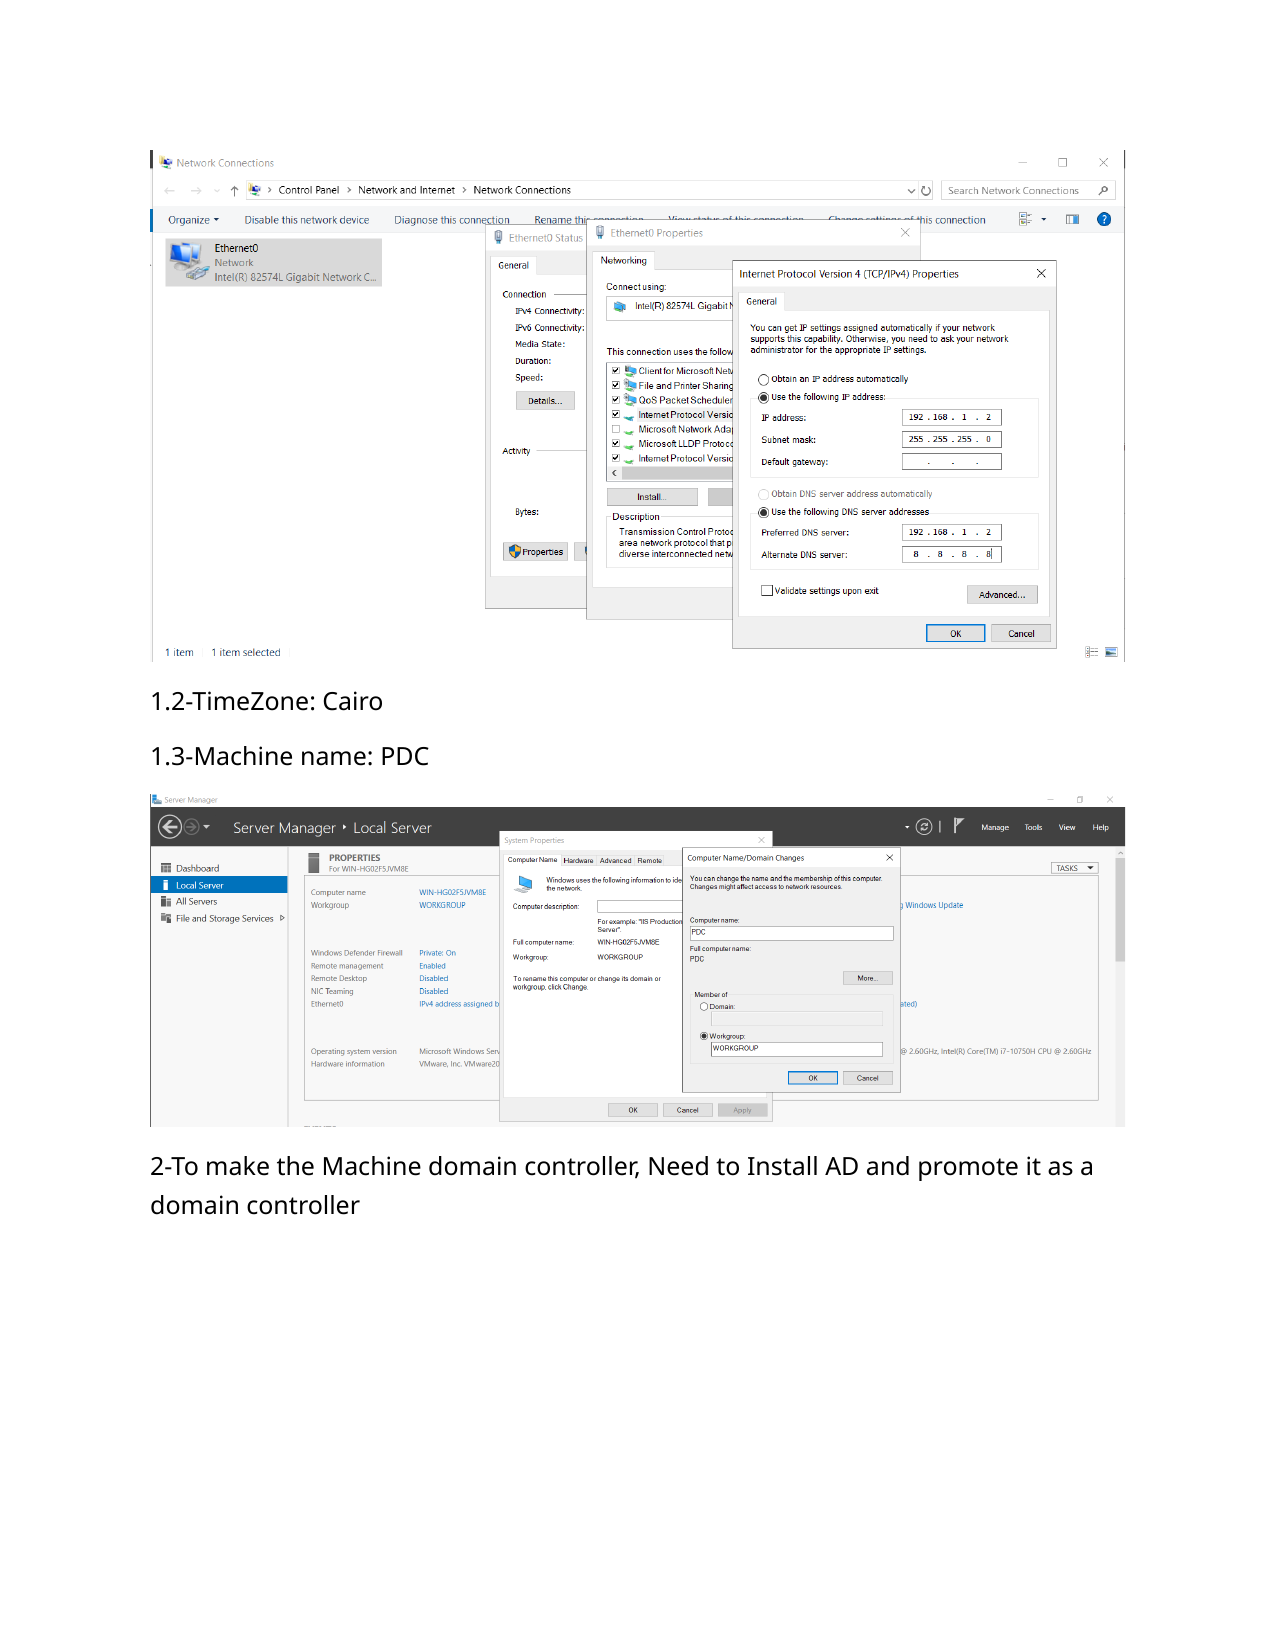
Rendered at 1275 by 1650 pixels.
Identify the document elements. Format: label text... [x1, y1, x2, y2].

picture [150, 794, 1125, 1127]
text 1.3-Machine name: PDC [150, 739, 1125, 773]
picture [150, 150, 1125, 662]
text 1.2-TimeZone: Cairo [150, 683, 1125, 717]
text 2-To make the Machine domain controller, Need to Install AD and promote it as a domain controller [150, 1149, 1125, 1222]
